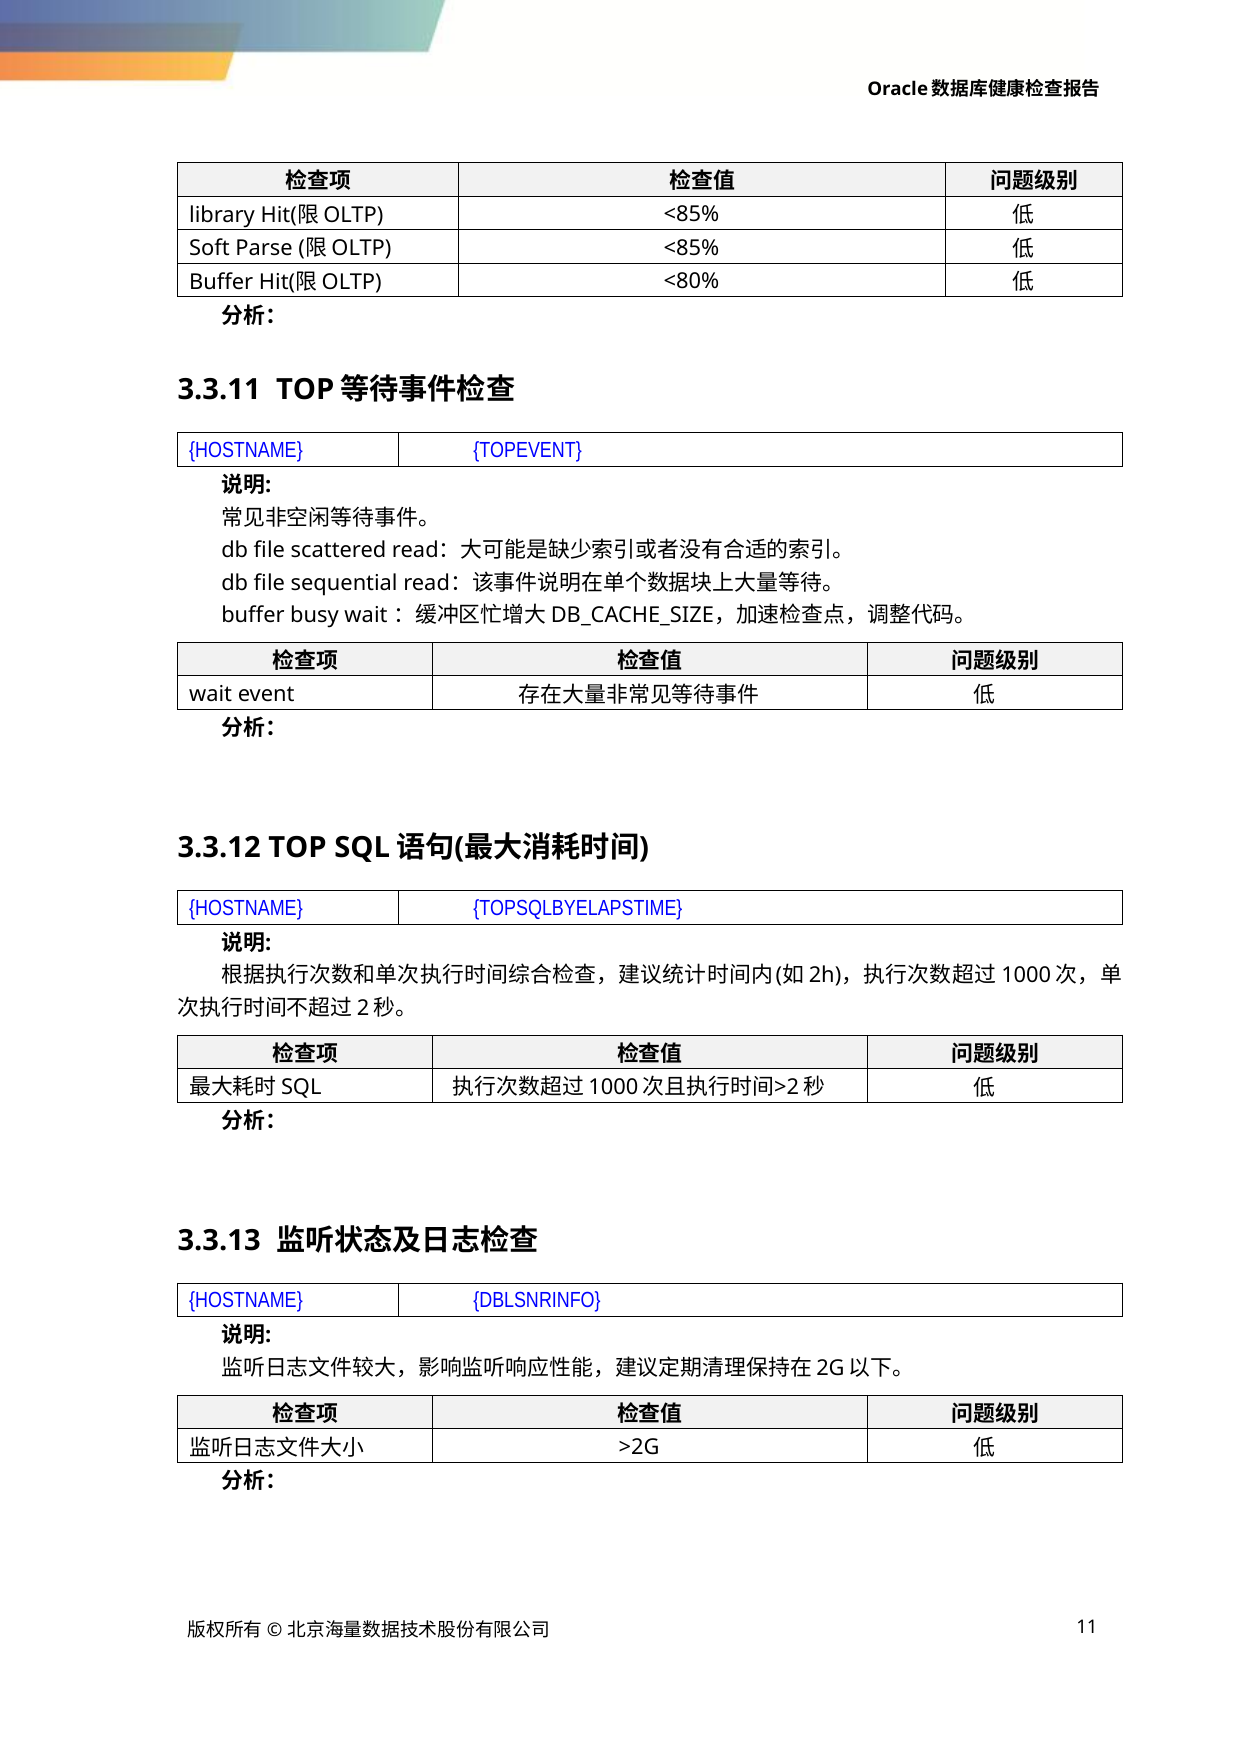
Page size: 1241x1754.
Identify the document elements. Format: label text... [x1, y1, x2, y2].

table_header {TOPSQLBYELAPSTIME} [399, 891, 1122, 923]
table_cell >2G [433, 1429, 867, 1462]
table_header 问题级别 [868, 1036, 1122, 1068]
table_cell 低 [868, 1069, 1122, 1102]
table_cell <85% [459, 197, 945, 229]
table_header 检查值 [433, 643, 867, 675]
text buffer busy wait ：缓冲区忙增大DB_CACHE_SIZE，加速检查点，调整代码。 [177, 597, 1100, 629]
table_header 检查项 [178, 643, 432, 675]
table_header 问题级别 [946, 163, 1122, 196]
picture [1009, 83, 1016, 96]
table_header 检查值 [433, 1036, 867, 1068]
table_cell 执行次数超过1000次且执行时间>2秒 [433, 1069, 867, 1102]
picture [935, 86, 944, 96]
table_header 检查值 [459, 163, 945, 196]
text 分析： [177, 1463, 1100, 1495]
table_cell wait event [178, 676, 432, 709]
text 分析： [177, 297, 1100, 330]
table_header 检查项 [178, 163, 458, 196]
picture [0, 0, 1085, 96]
table_cell 低 [868, 1429, 1122, 1462]
table_header 问题级别 [868, 643, 1122, 675]
table_cell <80% [459, 264, 945, 296]
text TOP等待事件检查 [177, 355, 1122, 420]
table_header {HOSTNAME} [178, 1284, 398, 1316]
table_cell Buffer Hit(限OLTP) [178, 264, 458, 296]
table_header {HOSTNAME} [178, 891, 398, 923]
text db file sequential read：该事件说明在单个数据块上大量等待。 [177, 564, 1100, 597]
text 说明: [177, 1317, 1100, 1350]
table_cell library Hit(限OLTP) [178, 197, 458, 229]
table_cell 监听日志文件大小 [178, 1429, 432, 1462]
text TOP SQL语句(最大消耗时间) [177, 812, 1122, 877]
table_cell Soft Parse (限OLTP) [178, 230, 458, 263]
table_header {TOPEVENT} [399, 433, 1122, 466]
table_cell 低 [946, 264, 1122, 296]
table_header {DBLSNRINFO} [399, 1284, 1122, 1316]
picture [972, 83, 980, 96]
table_cell 低 [946, 230, 1122, 263]
text 根据执行次数和单次执行时间综合检查，建议统计时间内(如2h)，执行次数超过1000次，单次执行时间不超过2秒。 [177, 957, 1122, 1022]
picture [992, 82, 996, 95]
text 常见非空闲等待事件。 [177, 499, 1100, 532]
table_cell 低 [868, 676, 1122, 709]
table_header 检查值 [433, 1396, 867, 1428]
text 说明: [177, 925, 1100, 957]
table_cell 低 [946, 197, 1122, 229]
table_cell 存在大量非常见等待事件 [433, 676, 867, 709]
text 监听日志文件较大，影响监听响应性能，建议定期清理保持在2G以下。 [177, 1350, 1100, 1382]
table_header 检查项 [178, 1396, 432, 1428]
text 分析： [177, 1103, 1100, 1135]
text 监听状态及日志检查 [177, 1205, 1122, 1270]
table_cell 最大耗时SQL [178, 1069, 432, 1102]
text 说明: [177, 467, 1100, 499]
table_header 问题级别 [868, 1396, 1122, 1428]
text db file scattered read：大可能是缺少索引或者没有合适的索引。 [177, 532, 1100, 564]
table_header 检查项 [178, 1036, 432, 1068]
text 分析： [177, 710, 1100, 742]
table_cell <85% [459, 230, 945, 263]
table_header {HOSTNAME} [178, 433, 398, 466]
